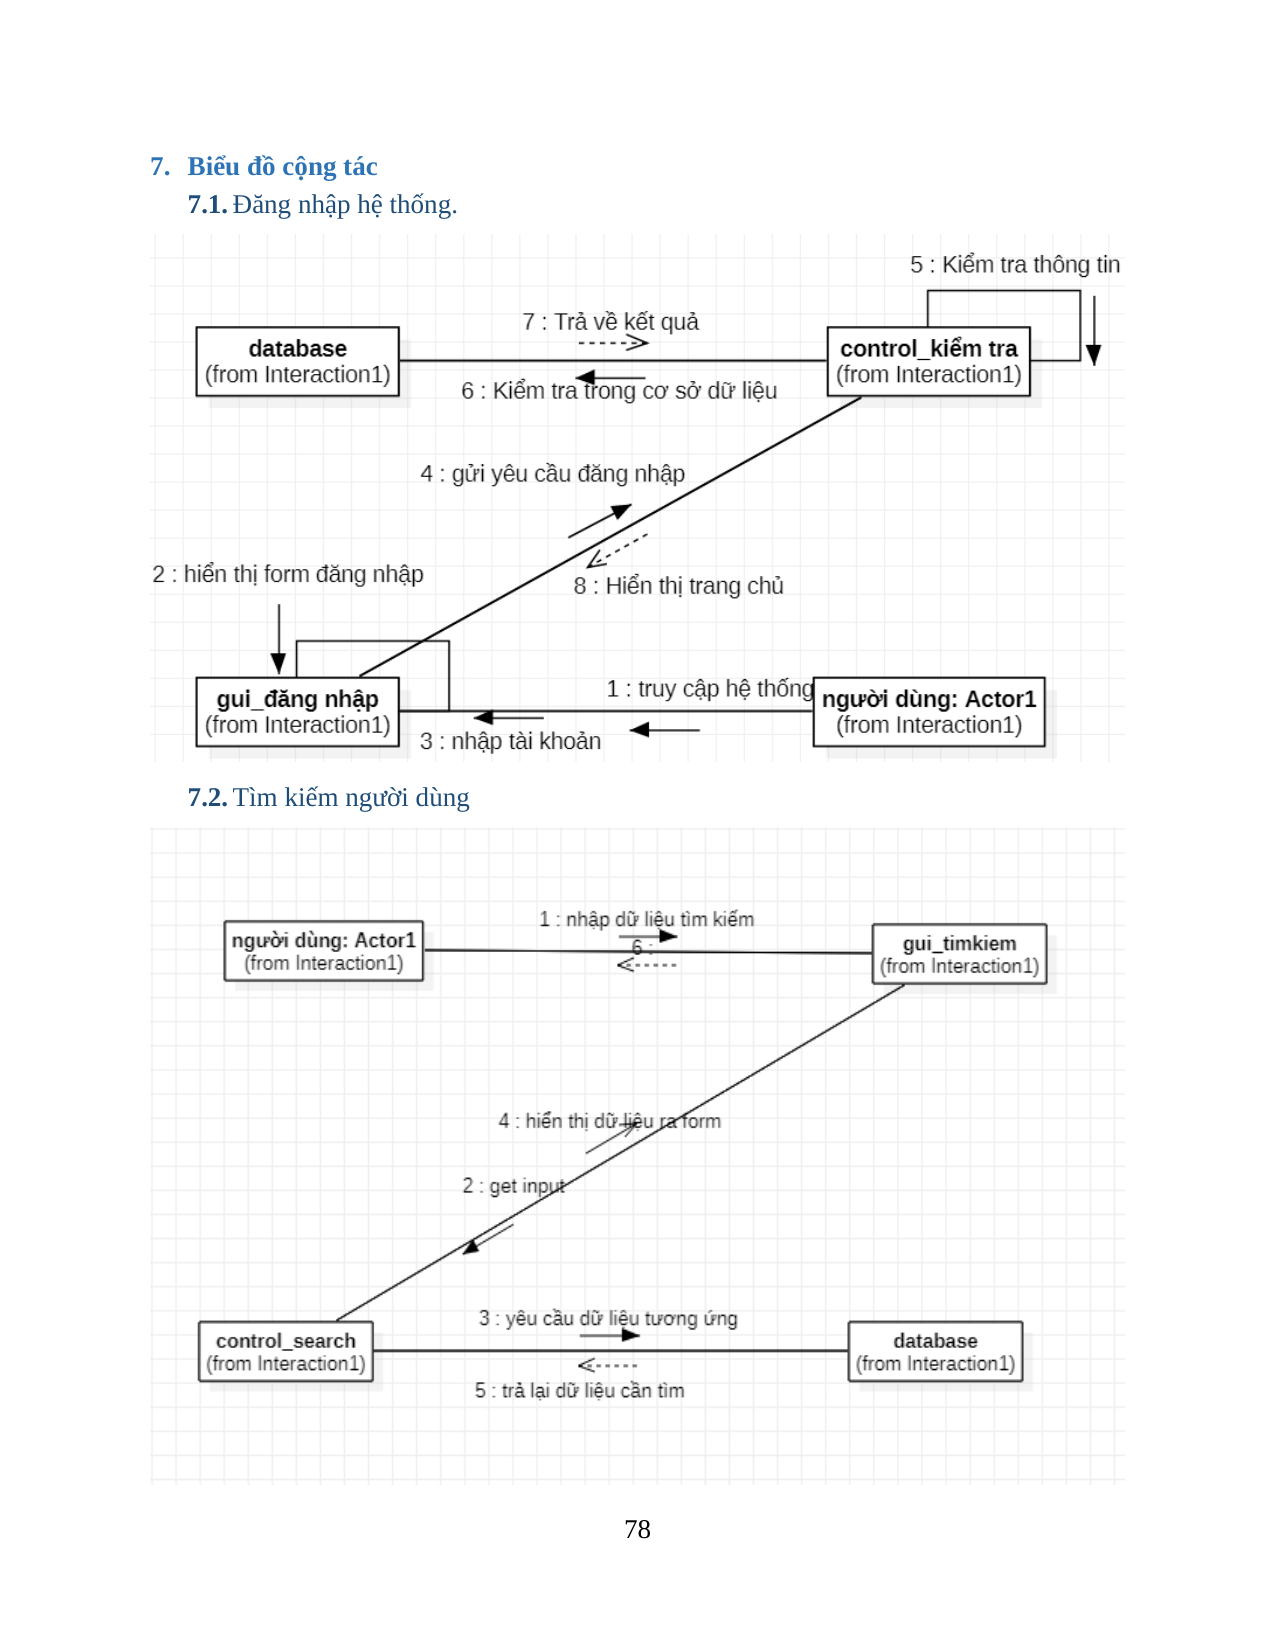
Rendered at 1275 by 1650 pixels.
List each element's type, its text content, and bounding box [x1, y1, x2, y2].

picture [150, 234, 1125, 762]
subtitle Đăng nhập hệ thống. [187, 188, 1125, 219]
subtitle Biểu đồ cộng tác [150, 150, 1125, 181]
picture [150, 827, 1125, 1485]
subtitle Tìm kiếm người dùng [187, 781, 1125, 812]
